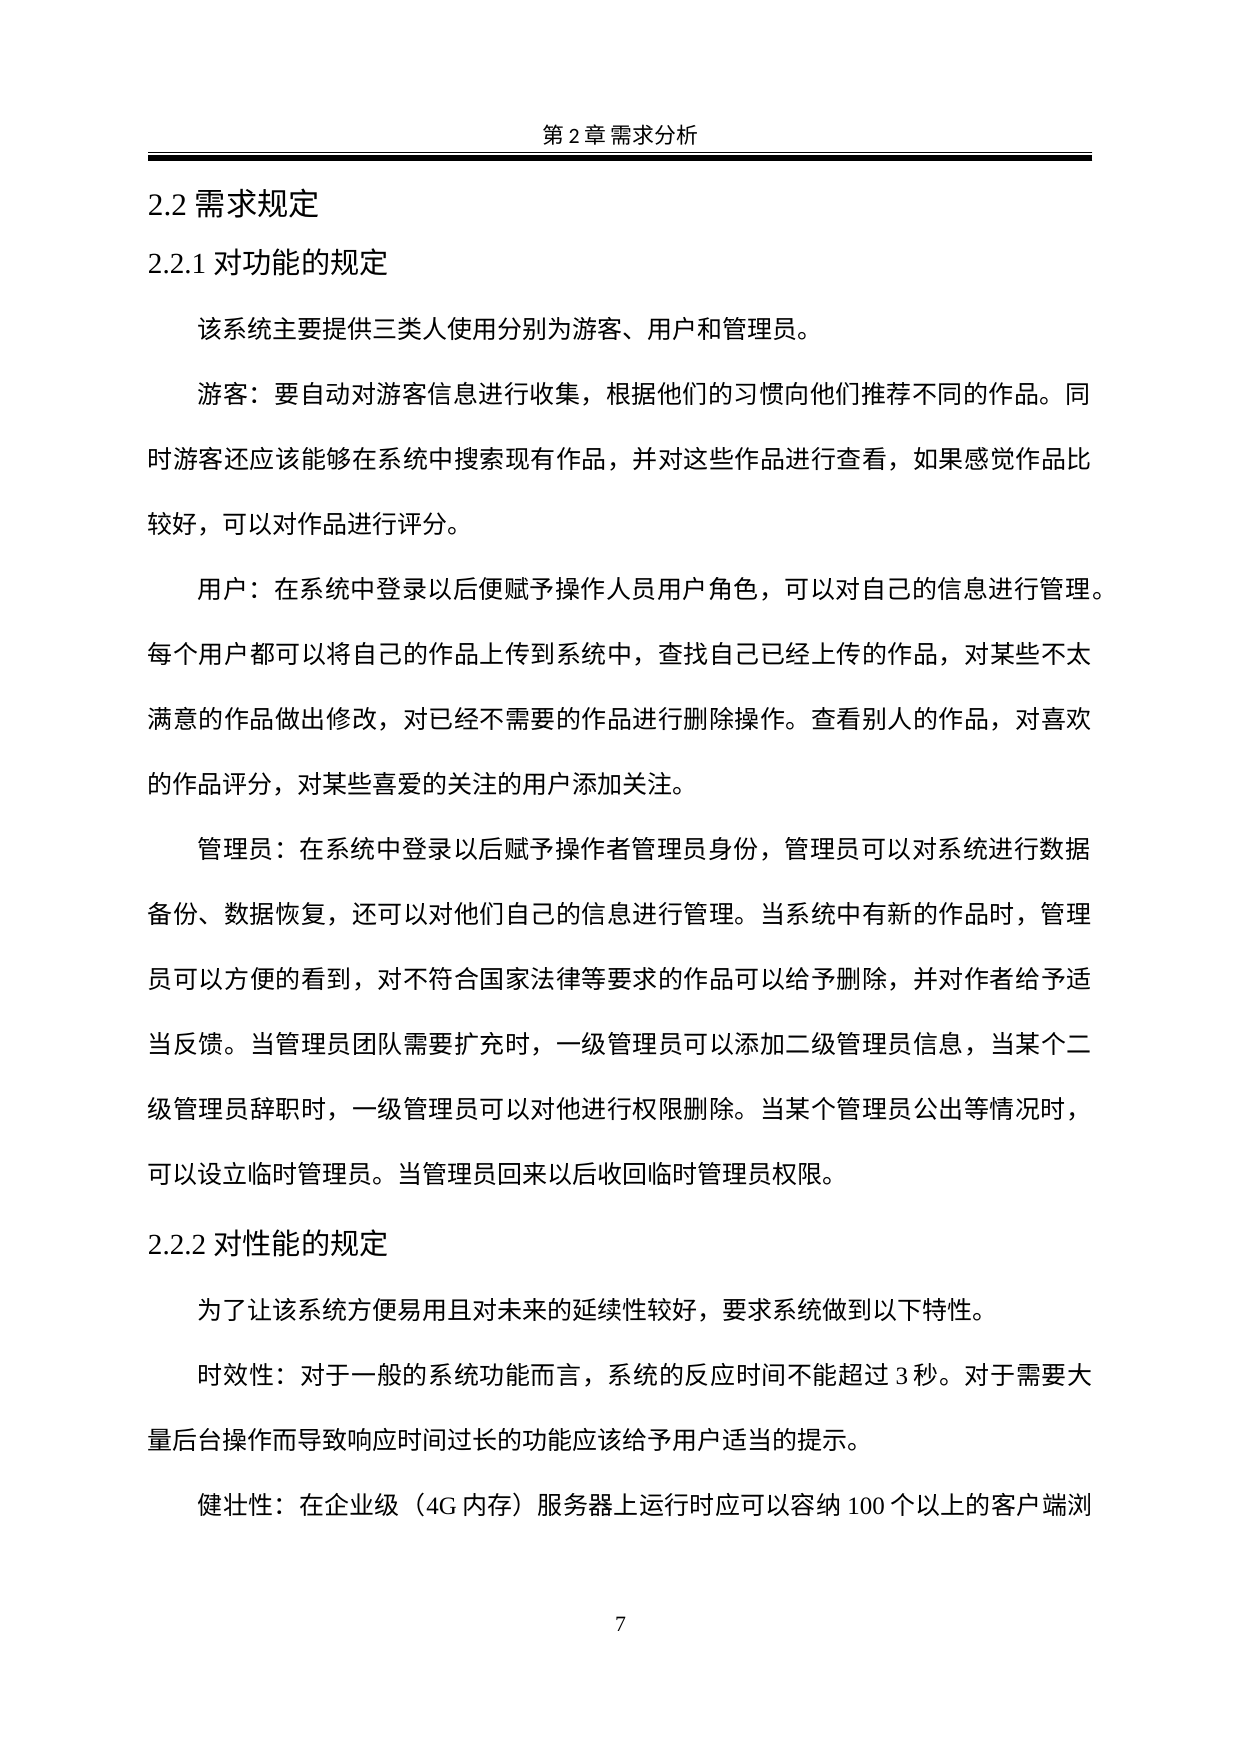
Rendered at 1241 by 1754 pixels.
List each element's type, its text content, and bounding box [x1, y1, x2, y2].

text 该系统主要提供三类人使用分别为游客、用户和管理员。 [148, 295, 1092, 360]
text 时效性：对于一般的系统功能而言，系统的反应时间不能超过3秒。对于需要大量后台操作而导致响应时间过长的功能应该给予用户适当的提示。 [148, 1341, 1092, 1471]
text 为了让该系统方便易用且对未来的延续性较好，要求系统做到以下特性。 [148, 1276, 1092, 1341]
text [148, 1471, 1092, 1536]
list 2.2 需求规定 [148, 178, 1092, 224]
text 用户：在系统中登录以后便赋予操作人员用户角色，可以对自己的信息进行管理。每个用户都可以将自己的作品上传到系统中，查找自己已经上传的作品，对某些不太满意的作品做出修改，对已经不需要的作品进行删除操作。查看别人的作品，对喜欢的作品评分，对某些喜爱的关注的用户添加关注。 [148, 555, 1092, 815]
text 管理员：在系统中登录以后赋予操作者管理员身份，管理员可以对系统进行数据备份、数据恢复，还可以对他们自己的信息进行管理。当系统中有新的作品时，管理员可以方便的看到，对不符合国家法律等要求的作品可以给予删除，并对作者给予适当反馈。当管理员团队需要扩充时，一级管理员可以添加二级管理员信息，当某个二级管理员辞职时，一级管理员可以对他进行权限删除。当某个管理员公出等情况时，可以设立临时管理员。当管理员回来以后收回临时管理员权限。 [148, 815, 1092, 1205]
list 2.2.1 对功能的规定 [148, 237, 1092, 282]
text 游客：要自动对游客信息进行收集，根据他们的习惯向他们推荐不同的作品。同时游客还应该能够在系统中搜索现有作品，并对这些作品进行查看，如果感觉作品比较好，可以对作品进行评分。 [148, 360, 1092, 555]
list 2.2.2 对性能的规定 [148, 1217, 1092, 1263]
